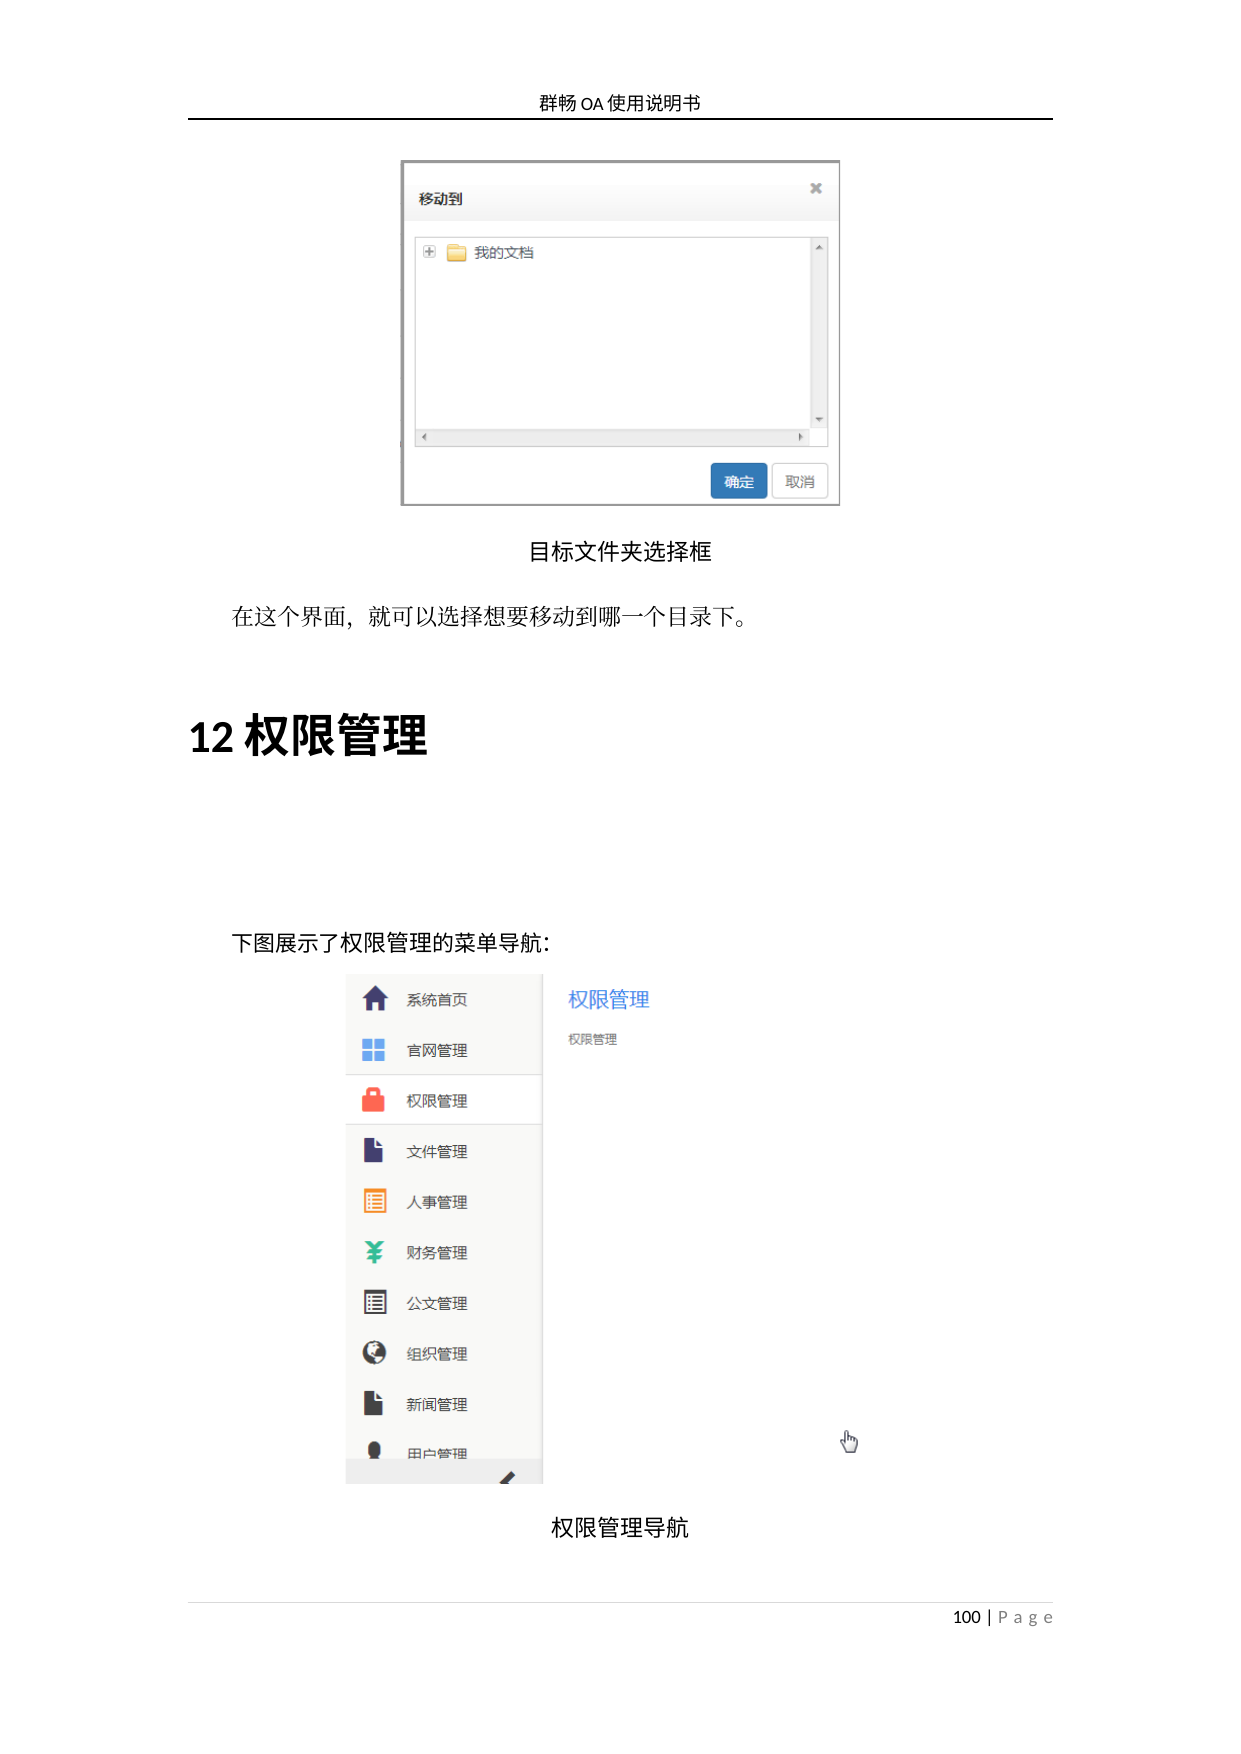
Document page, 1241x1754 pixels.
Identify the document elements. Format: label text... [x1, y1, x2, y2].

picture [345, 974, 895, 1484]
picture [400, 160, 841, 506]
text 目标文件夹选择框 [187, 518, 1053, 583]
subtitle 12 权限管理 [187, 684, 1053, 781]
text 在这个界面，就可以选择想要移动到哪一个目录下。 [187, 583, 1053, 648]
text 权限管理导航 [187, 1494, 1053, 1559]
text 下图展示了权限管理的菜单导航： [187, 909, 1053, 974]
